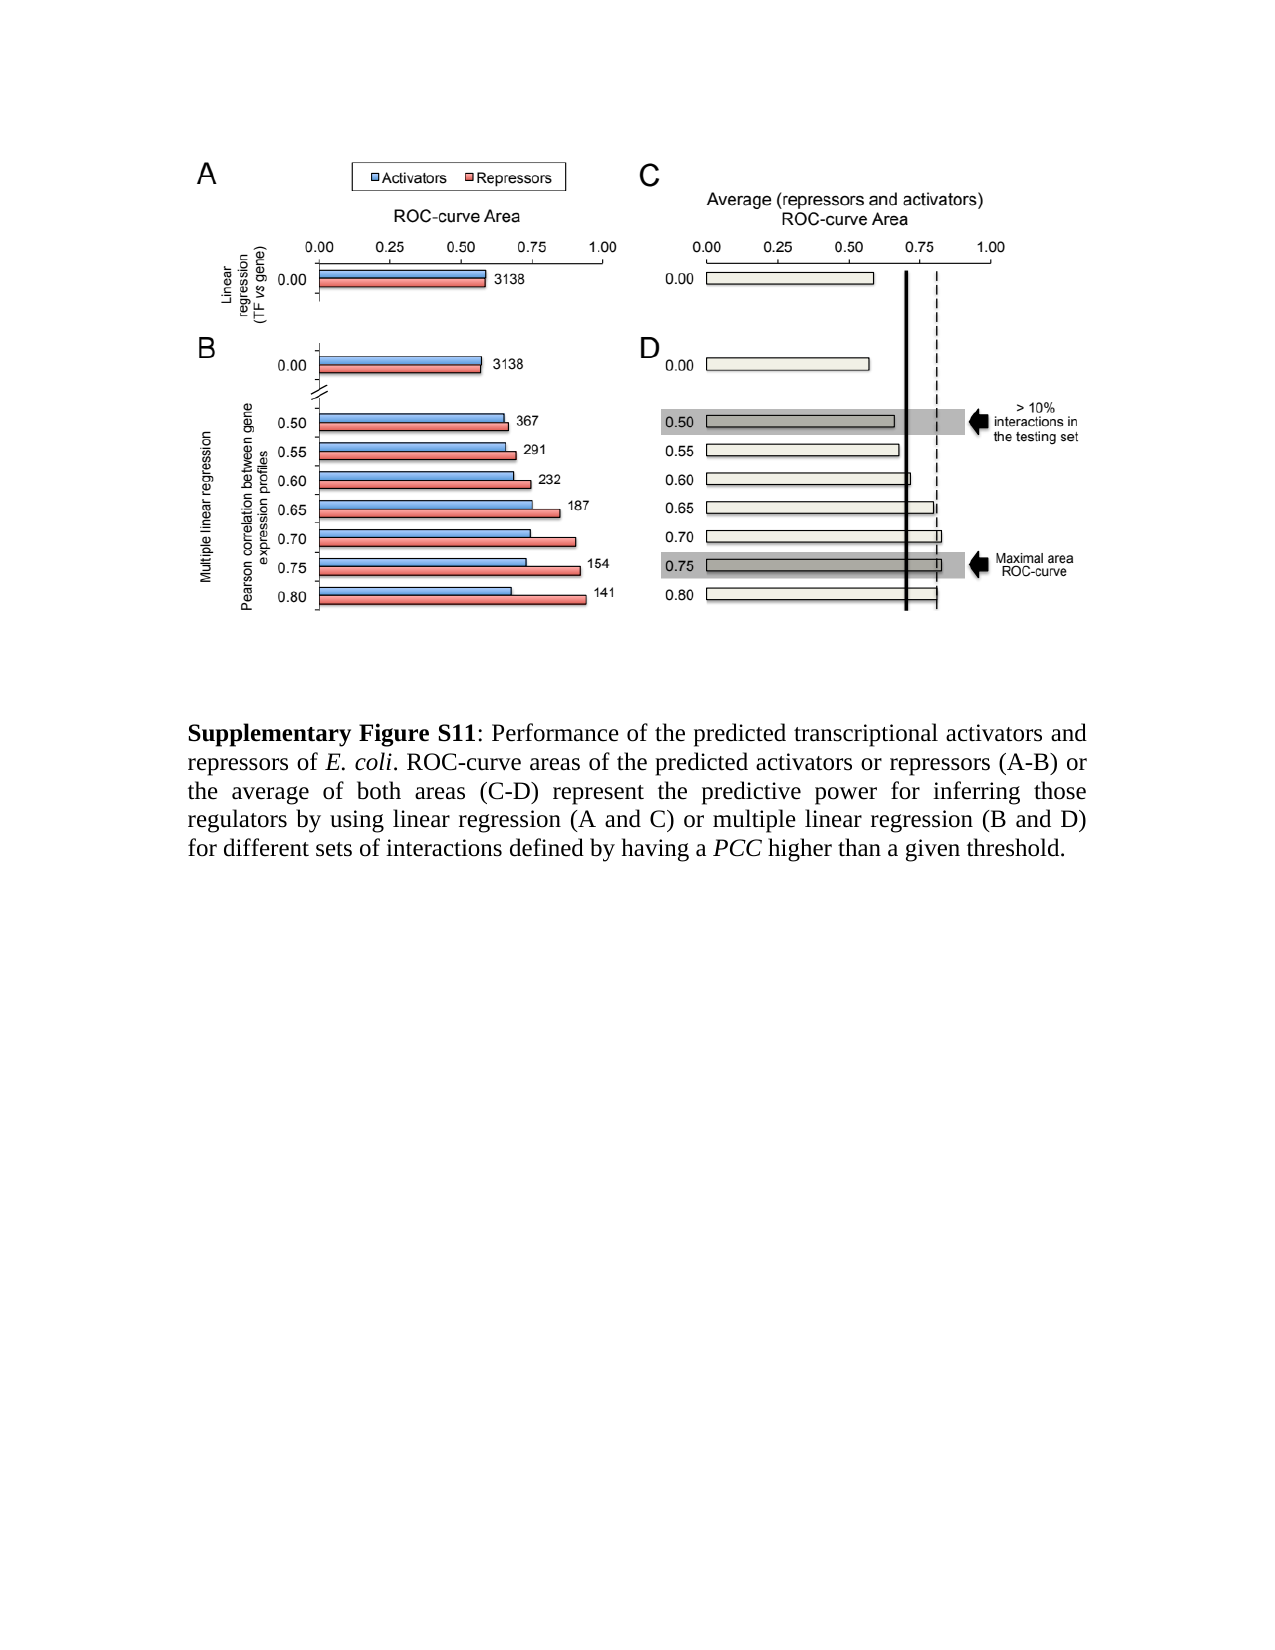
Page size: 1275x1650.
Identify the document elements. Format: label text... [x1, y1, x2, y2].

text Supplementary Figure S11: Performance of the predicted transcriptional activators and repressors of E. coli. ROC-curve areas of the predicted activators or repressors (A-B) or the average of both areas (C-D) represent the predictive power for inferring those regulators by using linear regression (A and C) or multiple linear regression (B and D) for different sets of interactions defined by having a PCC higher than a given threshold. [187, 718, 1087, 862]
